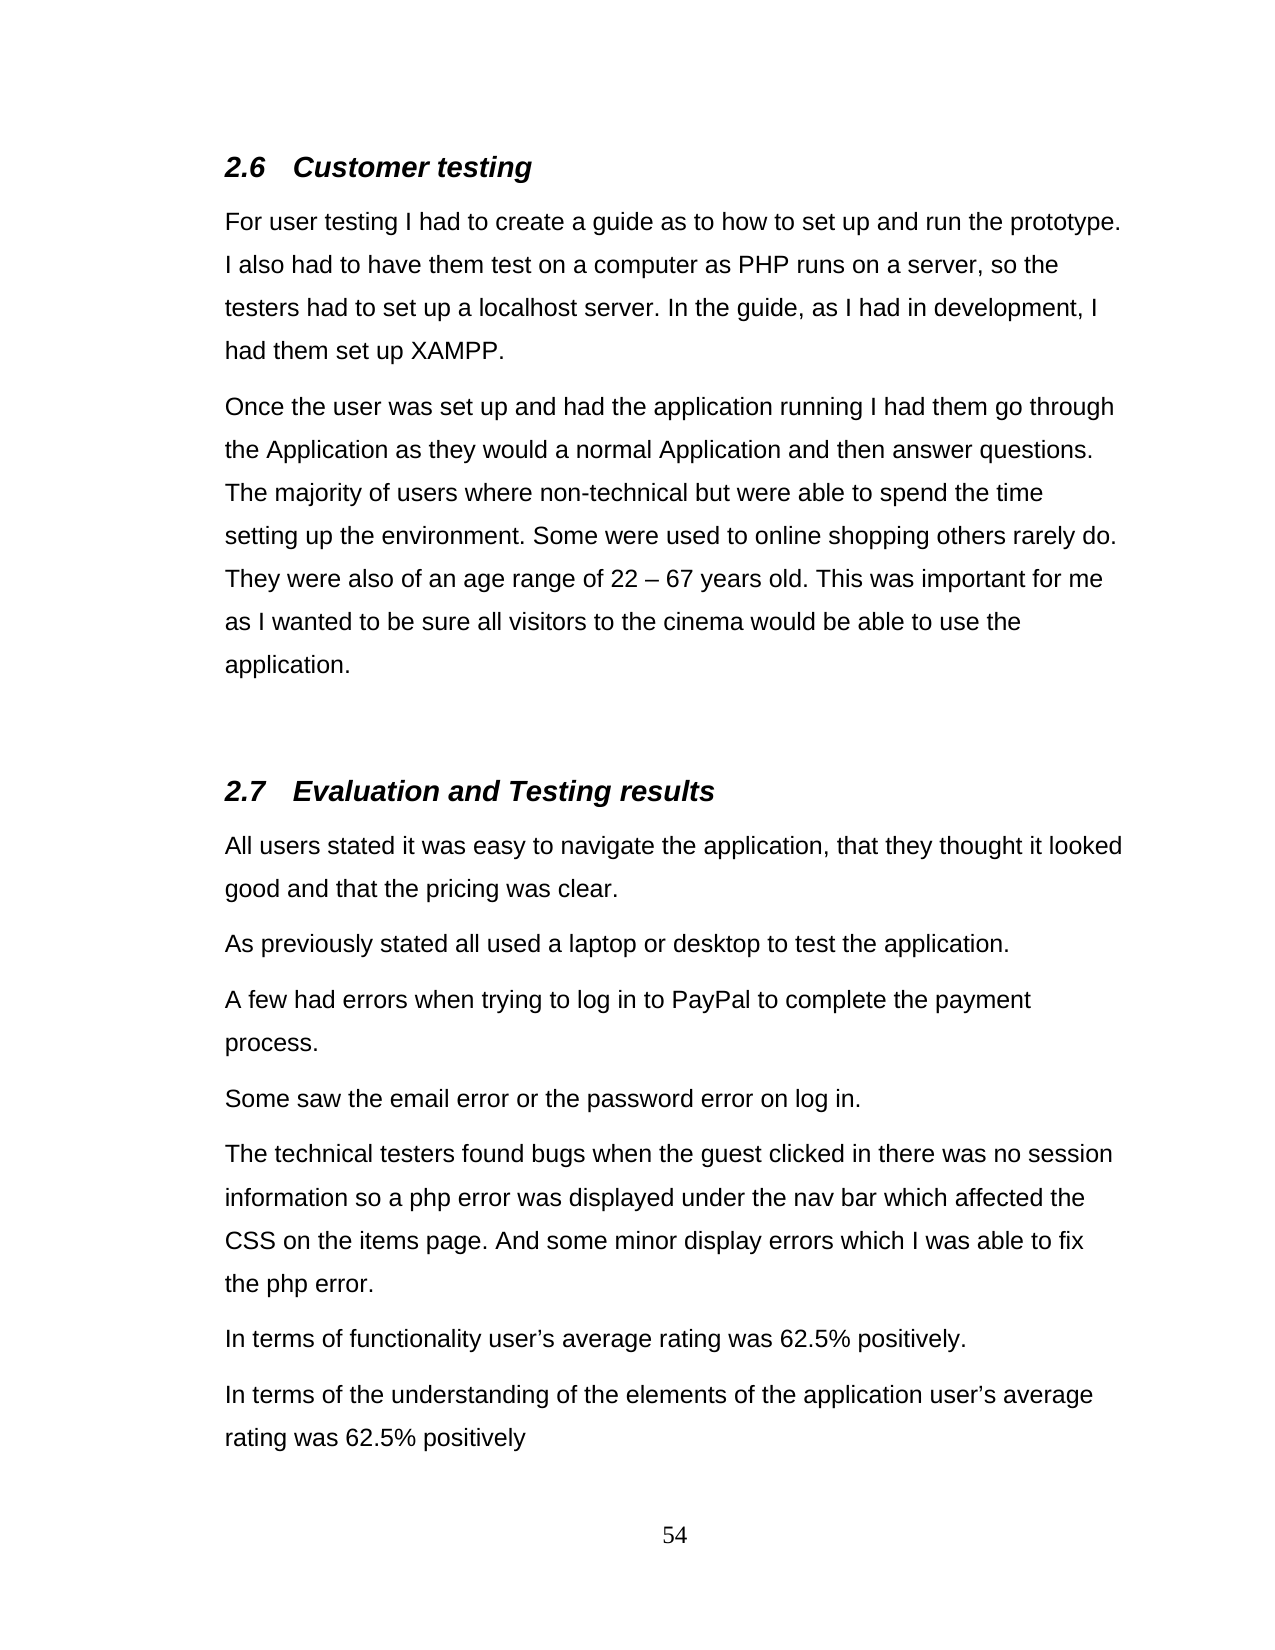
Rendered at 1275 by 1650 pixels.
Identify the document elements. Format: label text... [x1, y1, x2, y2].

text As previously stated all used a laptop or desktop to test the application. [224, 929, 1125, 958]
text In terms of the understanding of the elements of the application user’s average rating was 62.5% positively [224, 1380, 1125, 1452]
text A few had errors when trying to log in to PayPal to complete the payment process. [224, 985, 1125, 1057]
text All users stated it was easy to navigate the application, that they thought it looked good and that the pricing was clear. [224, 831, 1125, 902]
subtitle Customer testing [224, 150, 1125, 183]
subtitle Evaluation and Testing results [224, 774, 1125, 808]
text The technical testers found bugs when the guest clicked in there was no session information so a php error was displayed under the nav bar which affected the CSS on the items page. And some minor display errors which I was able to fix the php error. [224, 1139, 1125, 1297]
text For user testing I had to create a guide as to how to set up and run the prototype. I also had to have them test on a computer as PHP runs on a server, so the testers had to set up a localhost server. In the guide, as I had in development, I had them set up XAMPP. [224, 207, 1125, 365]
text Once the user was set up and had the application running I had them go through the Application as they would a normal Application and then answer questions. The majority of users where non-technical but were able to spend the time setting up the environment. Some were used to online shopping others rarely do. They were also of an age range of 22 – 67 years old. This was important for me as I wanted to be sure all visitors to the cinema would be able to use the application. [224, 392, 1125, 679]
text Some saw the email error or the password error on log in. [224, 1084, 1125, 1112]
text In terms of functionality user’s average rating was 62.5% positively. [224, 1324, 1125, 1353]
